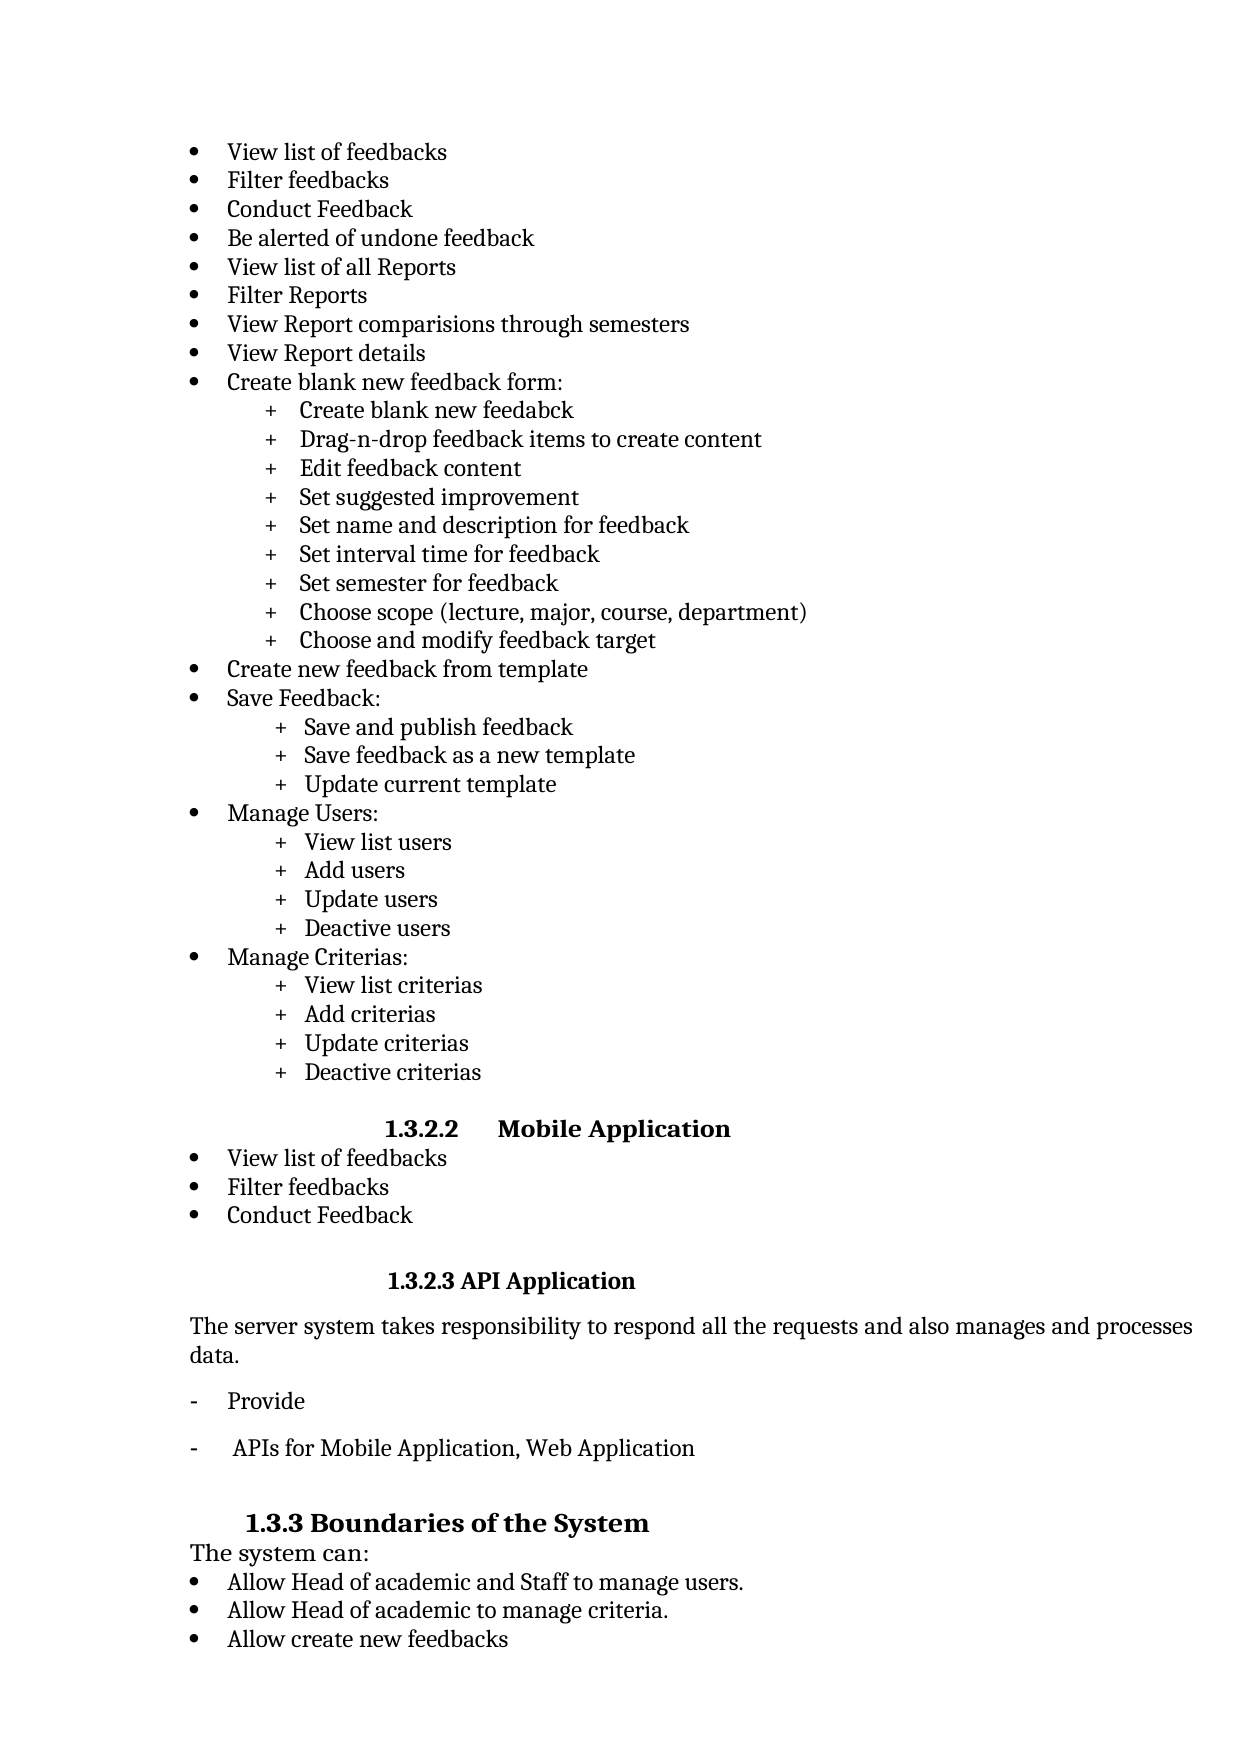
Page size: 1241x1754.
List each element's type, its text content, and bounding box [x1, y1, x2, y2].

text + Set semester for feedback [236, 569, 1194, 597]
list Create blank new feedback form: [189, 367, 1194, 396]
text + Choose and modify feedback target [236, 626, 1194, 655]
list Create new feedback from template [189, 655, 1194, 684]
subtitle 1.3.2.2 Mobile Application [385, 1115, 1194, 1144]
text + Choose scope (lecture, major, course, department) [236, 597, 1194, 626]
list + Update users [274, 885, 1160, 914]
text + Create blank new feedabck [236, 396, 1194, 425]
list Filter Reports [189, 281, 1194, 310]
list + Add criterias [274, 1000, 1160, 1029]
text The server system takes responsibility to respond all the requests and also manages and processes data. [189, 1312, 1194, 1370]
list + Update current template [274, 770, 1194, 799]
list + Save feedback as a new template [274, 741, 1194, 770]
list + Save and publish feedback [274, 712, 1194, 741]
list View list of feedbacks [189, 1144, 1194, 1172]
list Be alerted of undone feedback [189, 224, 1194, 252]
text + Set name and description for feedback [236, 511, 1194, 540]
list Allow Head of academic and Staff to manage users. [189, 1568, 1194, 1596]
list Filter feedbacks [189, 166, 1194, 195]
list + View list users [274, 827, 1160, 856]
list View list of feedbacks [189, 137, 1194, 166]
subtitle 1.3.3 Boundaries of the System [246, 1508, 1194, 1539]
list Filter feedbacks [189, 1172, 1194, 1201]
text + Set interval time for feedback [236, 540, 1194, 569]
subtitle 1.3.2.3 API Application [377, 1267, 1194, 1296]
list Conduct Feedback [189, 1201, 1160, 1230]
list Allow create new feedbacks [189, 1625, 1194, 1654]
list APIs for Mobile Application, Web Application [189, 1433, 1194, 1462]
list + Deactive criterias [274, 1057, 1160, 1086]
list + Add users [274, 856, 1160, 885]
list Provide [189, 1386, 1194, 1416]
list + Deactive users [274, 914, 1160, 942]
list Manage Users: [189, 799, 1160, 827]
list Conduct Feedback [189, 195, 1160, 224]
text The system can: [189, 1539, 1194, 1568]
list + View list criterias [274, 971, 1160, 1000]
text + Edit feedback content [236, 454, 1194, 482]
text + Set suggested improvement [236, 482, 1194, 511]
list Allow Head of academic to manage criteria. [189, 1596, 1194, 1625]
list Manage Criterias: [189, 942, 1160, 971]
list + Update criterias [274, 1029, 1160, 1057]
text + Drag-n-drop feedback items to create content [236, 425, 1194, 454]
list View Report comparisions through semesters [189, 310, 1194, 339]
list Save Feedback: [189, 684, 1194, 712]
list View Report details [189, 339, 1194, 367]
list View list of all Reports [189, 252, 1194, 281]
